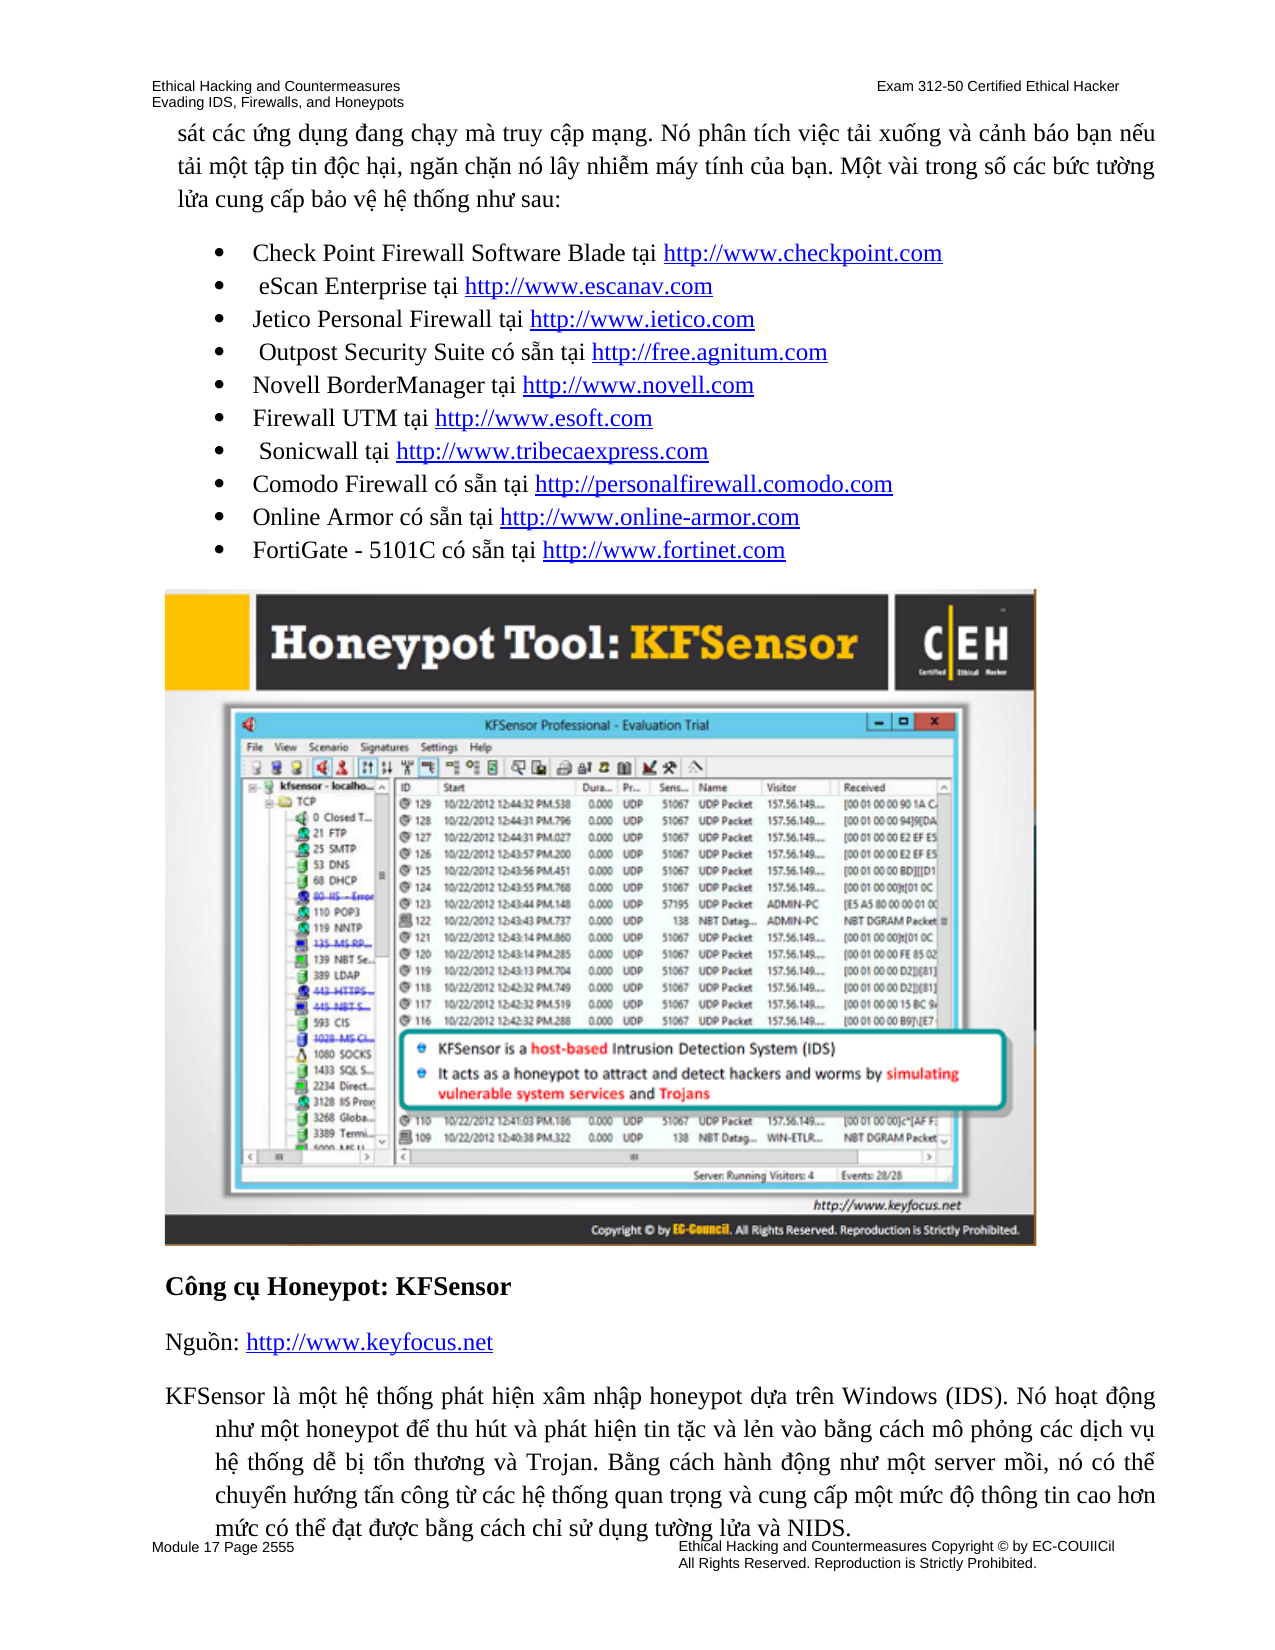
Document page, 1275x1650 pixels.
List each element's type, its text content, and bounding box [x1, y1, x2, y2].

text Công cụ Honeypot: KFSensor [165, 1270, 1157, 1302]
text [177, 118, 1157, 213]
list Check Point Firewall Software Blade tại http://www.checkpoint.com [215, 238, 1157, 267]
list Novell BorderManager tại http://www.novell.com [215, 370, 1157, 399]
text Nguồn: http://www.keyfocus.net [165, 1327, 1157, 1356]
list eScan Enterprise tại http://www.escanav.com [215, 271, 1157, 300]
list Outpost Security Suite có sẵn tại http://free.agnitum.com [215, 337, 1157, 366]
list Firewall UTM tại http://www.esoft.com [215, 403, 1157, 432]
list Jetico Personal Firewall tại http://www.ietico.com [215, 304, 1157, 333]
list FortiGate - 5101C có sẵn tại http://www.fortinet.com [215, 535, 1157, 564]
list Online Armor có sẵn tại http://www.online-armor.com [215, 502, 1157, 531]
text KFSensor là một hệ thống phát hiện xâm nhập honeypot dựa trên Windows (IDS). Nó hoạt động như một honeypot để thu hút và phát hiện tin tặc và lẻn vào bằng cách mô phỏng các dịch vụ hệ thống dễ bị tổn thương và Trojan. Bằng cách hành động như một server mồi, nó có thể chuyển hướng tấn công từ các hệ thống quan trọng và cung cấp một mức độ thông tin cao hơn mức có thể đạt được bằng cách chỉ sử dụng tường lửa và NIDS. [165, 1381, 1157, 1542]
picture [164, 589, 1037, 1246]
list Comodo Firewall có sẵn tại http://personalfirewall.comodo.com [215, 469, 1157, 498]
list Sonicwall tại http://www.tribecaexpress.com [215, 436, 1157, 465]
